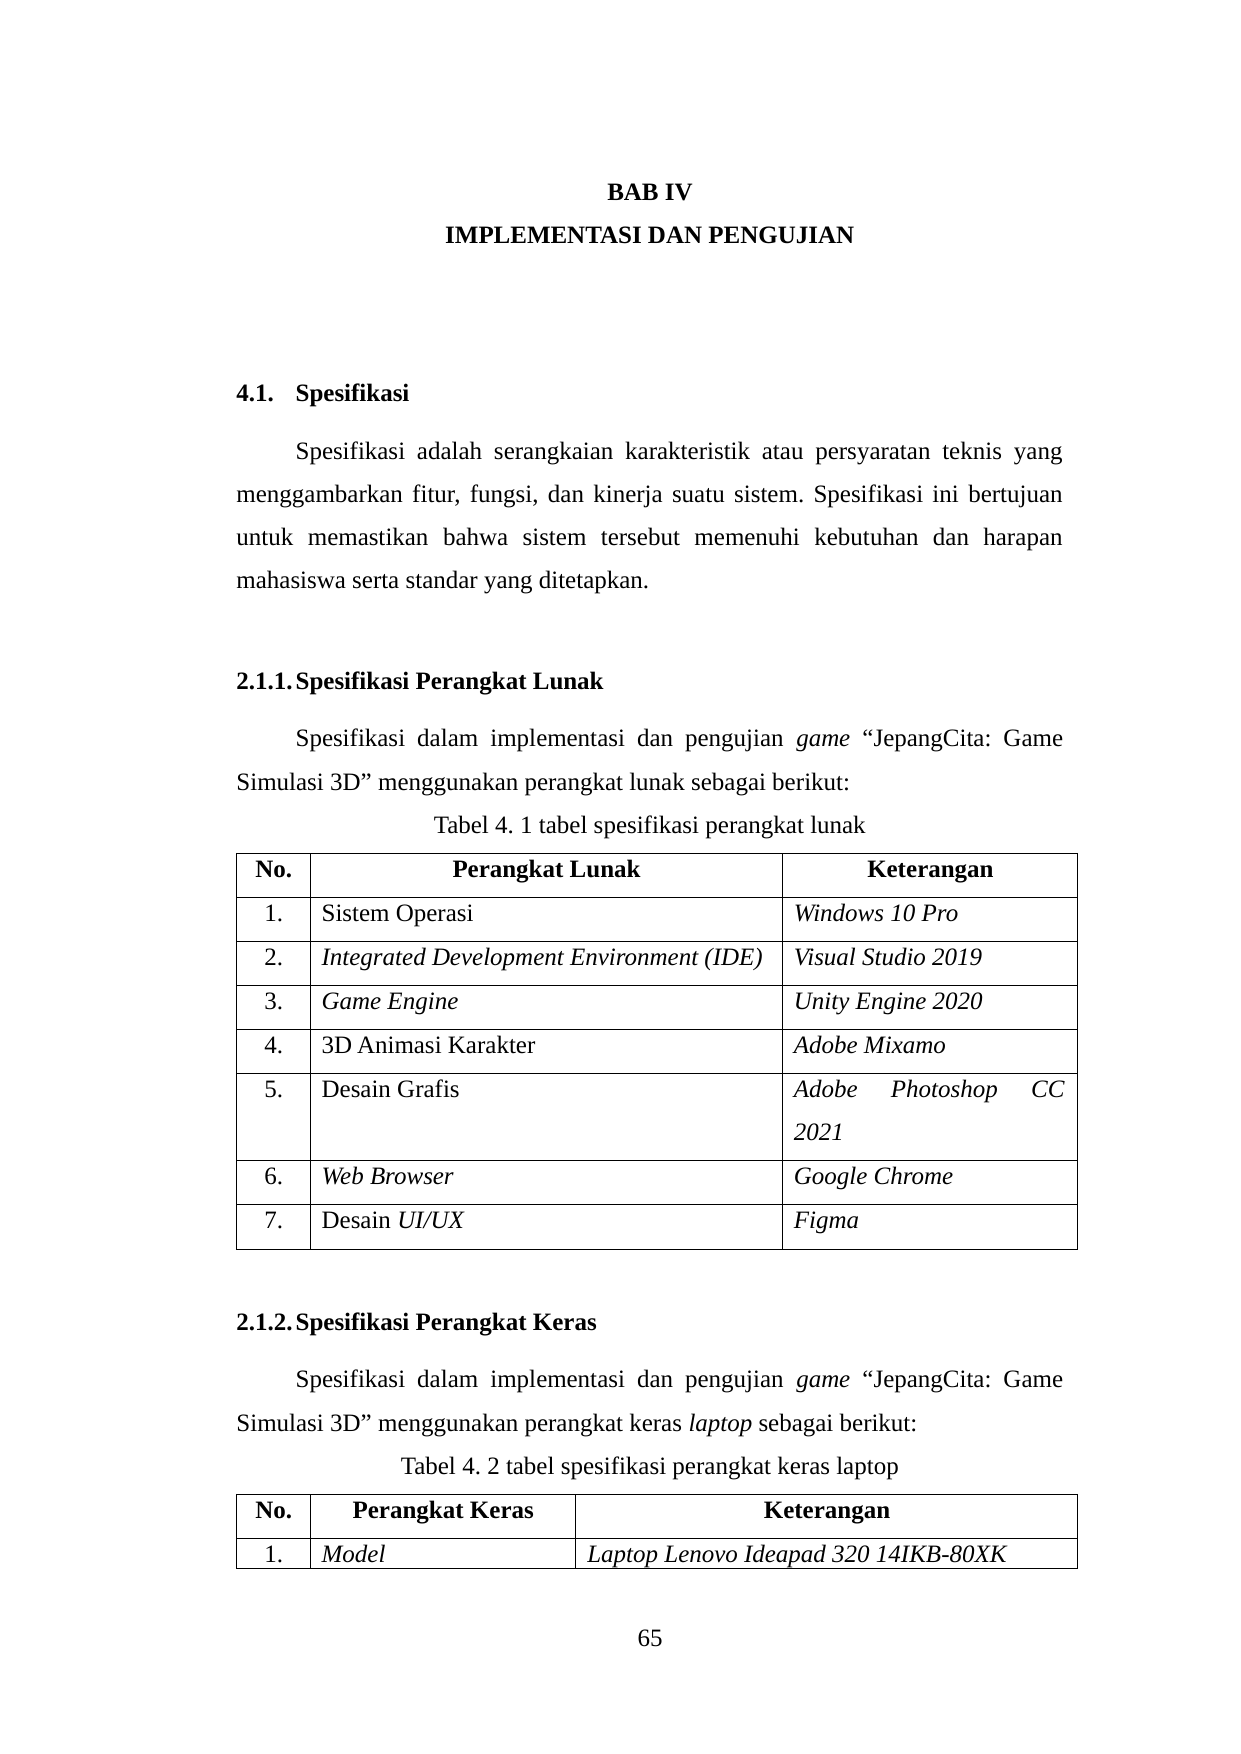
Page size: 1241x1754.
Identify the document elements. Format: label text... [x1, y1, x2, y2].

table_header Perangkat Lunak [311, 854, 782, 897]
table_cell Figma [783, 1205, 1077, 1248]
table_cell 1. [237, 1539, 310, 1568]
table_cell 6. [237, 1161, 310, 1204]
table_cell Unity Engine 2020 [783, 986, 1077, 1029]
subtitle Spesifikasi Perangkat Keras [236, 1307, 1063, 1336]
table_cell Google Chrome [783, 1161, 1077, 1204]
table_cell 7. [237, 1205, 310, 1248]
table_cell Desain UI/UX [311, 1205, 782, 1248]
table_cell Model [311, 1539, 575, 1568]
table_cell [576, 1539, 1077, 1568]
table_cell 1. [237, 898, 310, 941]
text Spesifikasi adalah serangkaian karakteristik atau persyaratan teknis yang menggambarkan fitur, fungsi, dan kinerja suatu sistem. Spesifikasi ini bertujuan untuk memastikan bahwa sistem tersebut memenuhi kebutuhan dan harapan mahasiswa serta standar yang ditetapkan. [236, 436, 1063, 594]
table_header Keterangan [576, 1495, 1077, 1538]
table_header No. [237, 854, 310, 897]
table_cell 3D Animasi Karakter [311, 1030, 782, 1073]
table_cell Visual Studio 2019 [783, 942, 1077, 985]
table_cell Windows 10 Pro [783, 898, 1077, 941]
subtitle Spesifikasi [236, 378, 1063, 407]
text Tabel 4. 1 tabel spesifikasi perangkat lunak [236, 810, 1063, 838]
table_cell Web Browser [311, 1161, 782, 1204]
subtitle BAB IV IMPLEMENTASI DAN PENGUJIAN [236, 177, 1063, 249]
table_cell Adobe Photoshop CC 2021 [783, 1074, 1077, 1160]
table_cell 5. [237, 1074, 310, 1160]
table_cell 3. [237, 986, 310, 1029]
text Spesifikasi dalam implementasi dan pengujian game “JepangCita: Game Simulasi 3D” menggunakan perangkat keras laptop sebagai berikut: [236, 1364, 1063, 1436]
table_cell 4. [237, 1030, 310, 1073]
text Spesifikasi dalam implementasi dan pengujian game “JepangCita: Game Simulasi 3D” menggunakan perangkat lunak sebagai berikut: [236, 723, 1063, 795]
table_cell Game Engine [311, 986, 782, 1029]
table_cell Desain Grafis [311, 1074, 782, 1160]
table_header Perangkat Keras [311, 1495, 575, 1538]
table_header No. [237, 1495, 310, 1538]
table_cell Integrated Development Environment (IDE) [311, 942, 782, 985]
text Tabel 4. 2 tabel spesifikasi perangkat keras laptop [236, 1451, 1063, 1479]
subtitle Spesifikasi Perangkat Lunak [236, 666, 1063, 695]
table_cell Sistem Operasi [311, 898, 782, 941]
table_header Keterangan [783, 854, 1077, 897]
table_cell Adobe Mixamo [783, 1030, 1077, 1073]
table_cell 2. [237, 942, 310, 985]
